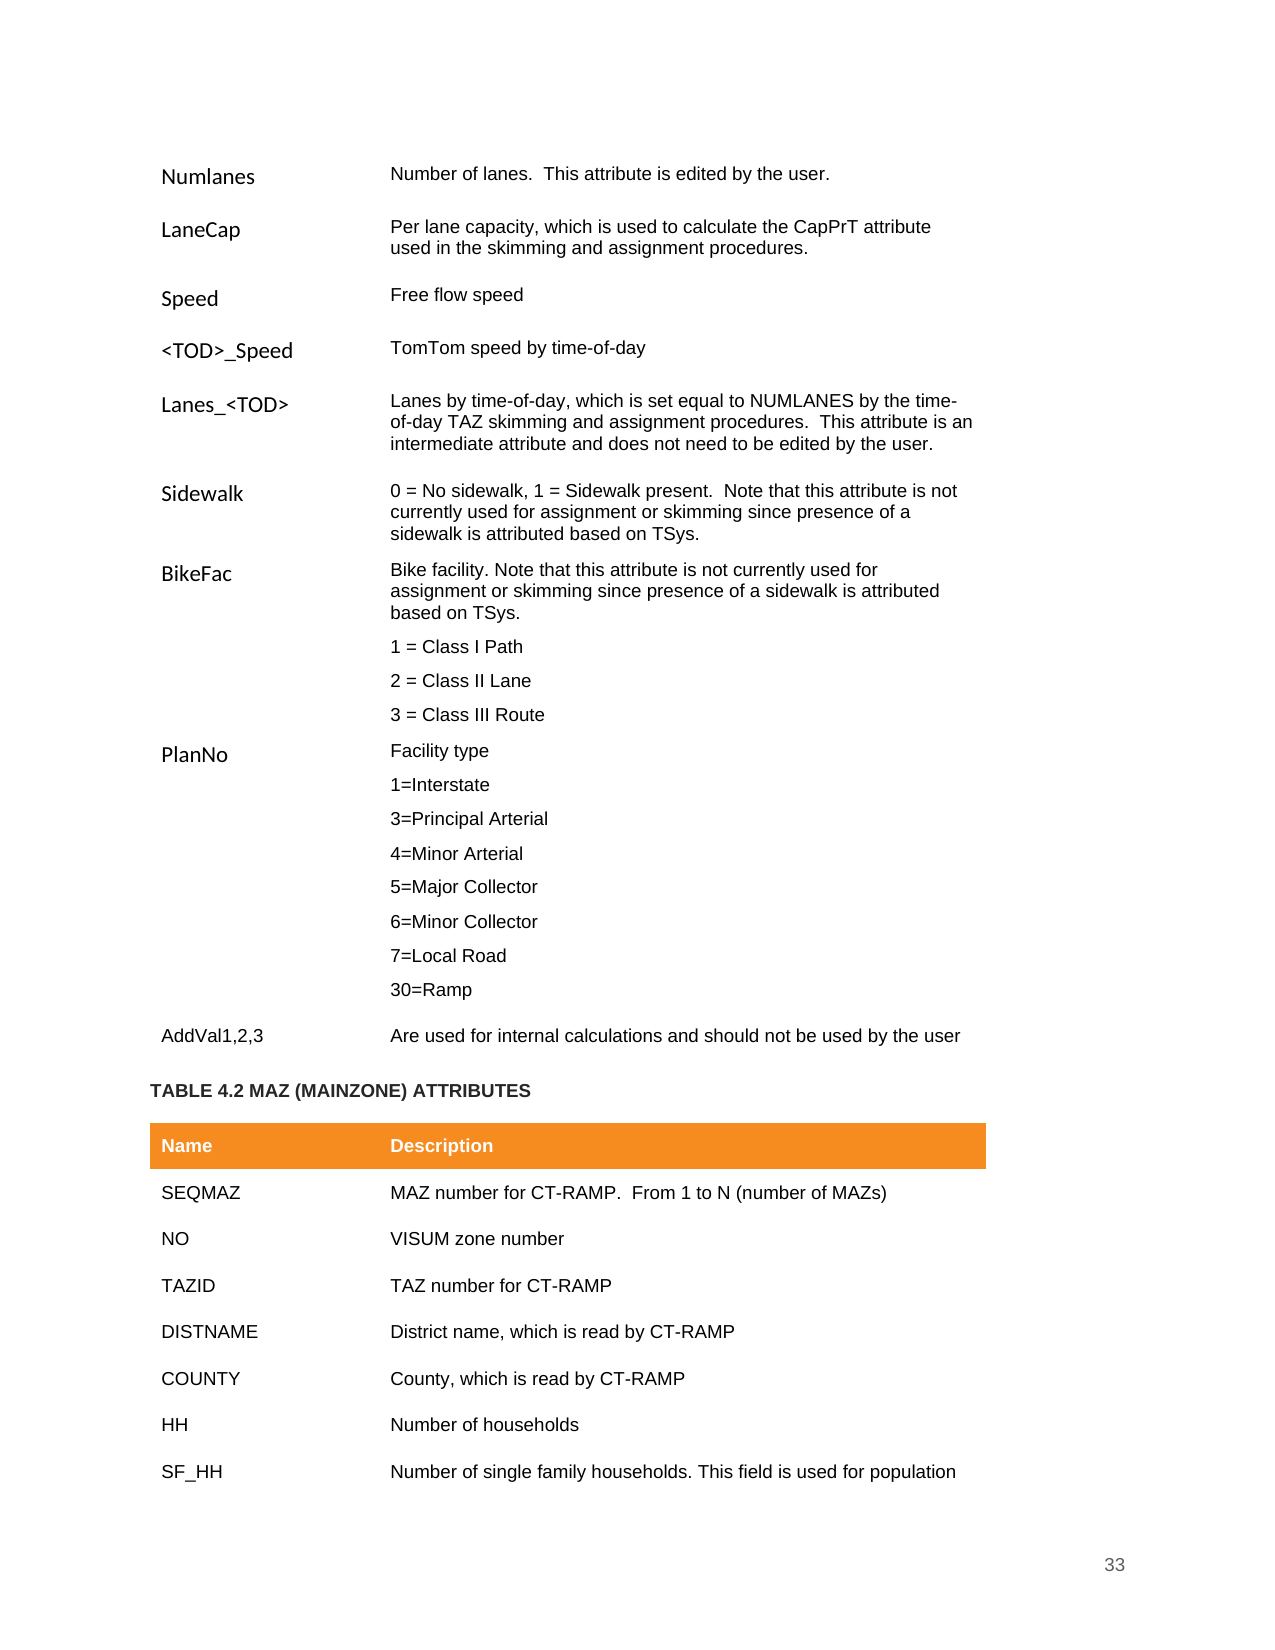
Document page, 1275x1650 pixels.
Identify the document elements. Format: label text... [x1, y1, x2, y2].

table_cell 0 = No sidewalk, 1 = Sidewalk present. Note that this attribute is not currently used for assignment or skimming since presence of a sidewalk is attributed based on TSys. [379, 467, 984, 546]
table_cell TAZID [150, 1262, 379, 1309]
table_cell <TOD>_Speed [150, 324, 379, 377]
table_cell Numlanes [150, 150, 379, 203]
table_cell SEQMAZ [150, 1169, 379, 1216]
table_cell Number of households [379, 1402, 986, 1448]
table_cell DISTNAME [150, 1309, 379, 1355]
text Table . MAZ (MainZone) Attributes [150, 1080, 1125, 1102]
table_cell Per lane capacity, which is used to calculate the CapPrT attribute used in the skimming and assignment procedures. [379, 203, 984, 271]
table_cell Facility type 1=Interstate 3=Principal Arterial 4=Minor Arterial 5=Major Collector 6=Minor Collector 7=Local Road 30=Ramp [379, 728, 984, 1013]
table_cell Bike facility. Note that this attribute is not currently used for assignment or skimming since presence of a sidewalk is attributed based on TSys. 1 = Class I Path 2 = Class II Lane 3 = Class III Route [379, 546, 984, 728]
table_cell County, which is read by CT-RAMP [379, 1355, 986, 1402]
table_header Description [379, 1123, 986, 1169]
table_cell District name, which is read by CT-RAMP [379, 1309, 986, 1355]
table_cell LaneCap [150, 203, 379, 271]
table_cell NO [150, 1216, 379, 1262]
table_cell VISUM zone number [379, 1216, 986, 1262]
table_cell TAZ number for CT-RAMP [379, 1262, 986, 1309]
table_cell PlanNo [150, 728, 379, 1013]
table_cell MAZ number for CT-RAMP. From 1 to N (number of MAZs) [379, 1169, 986, 1216]
table_cell TomTom speed by time-of-day [379, 324, 984, 377]
table_cell SF_HH [150, 1448, 379, 1495]
table_header Name [150, 1123, 379, 1169]
table_cell Number of lanes. This attribute is edited by the user. [379, 150, 984, 203]
table_cell BikeFac [150, 546, 379, 728]
table_cell AddVal1,2,3 [150, 1013, 379, 1059]
table_cell COUNTY [150, 1355, 379, 1402]
table_cell Are used for internal calculations and should not be used by the user [379, 1013, 984, 1059]
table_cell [379, 1448, 986, 1495]
table_cell HH [150, 1402, 379, 1448]
table_cell Sidewalk [150, 467, 379, 546]
table_cell Free flow speed [379, 271, 984, 324]
table_cell Speed [150, 271, 379, 324]
table_cell Lanes_<TOD> [150, 377, 379, 467]
table_cell Lanes by time-of-day, which is set equal to NUMLANES by the time-of-day TAZ skimming and assignment procedures. This attribute is an intermediate attribute and does not need to be edited by the user. [379, 377, 984, 467]
